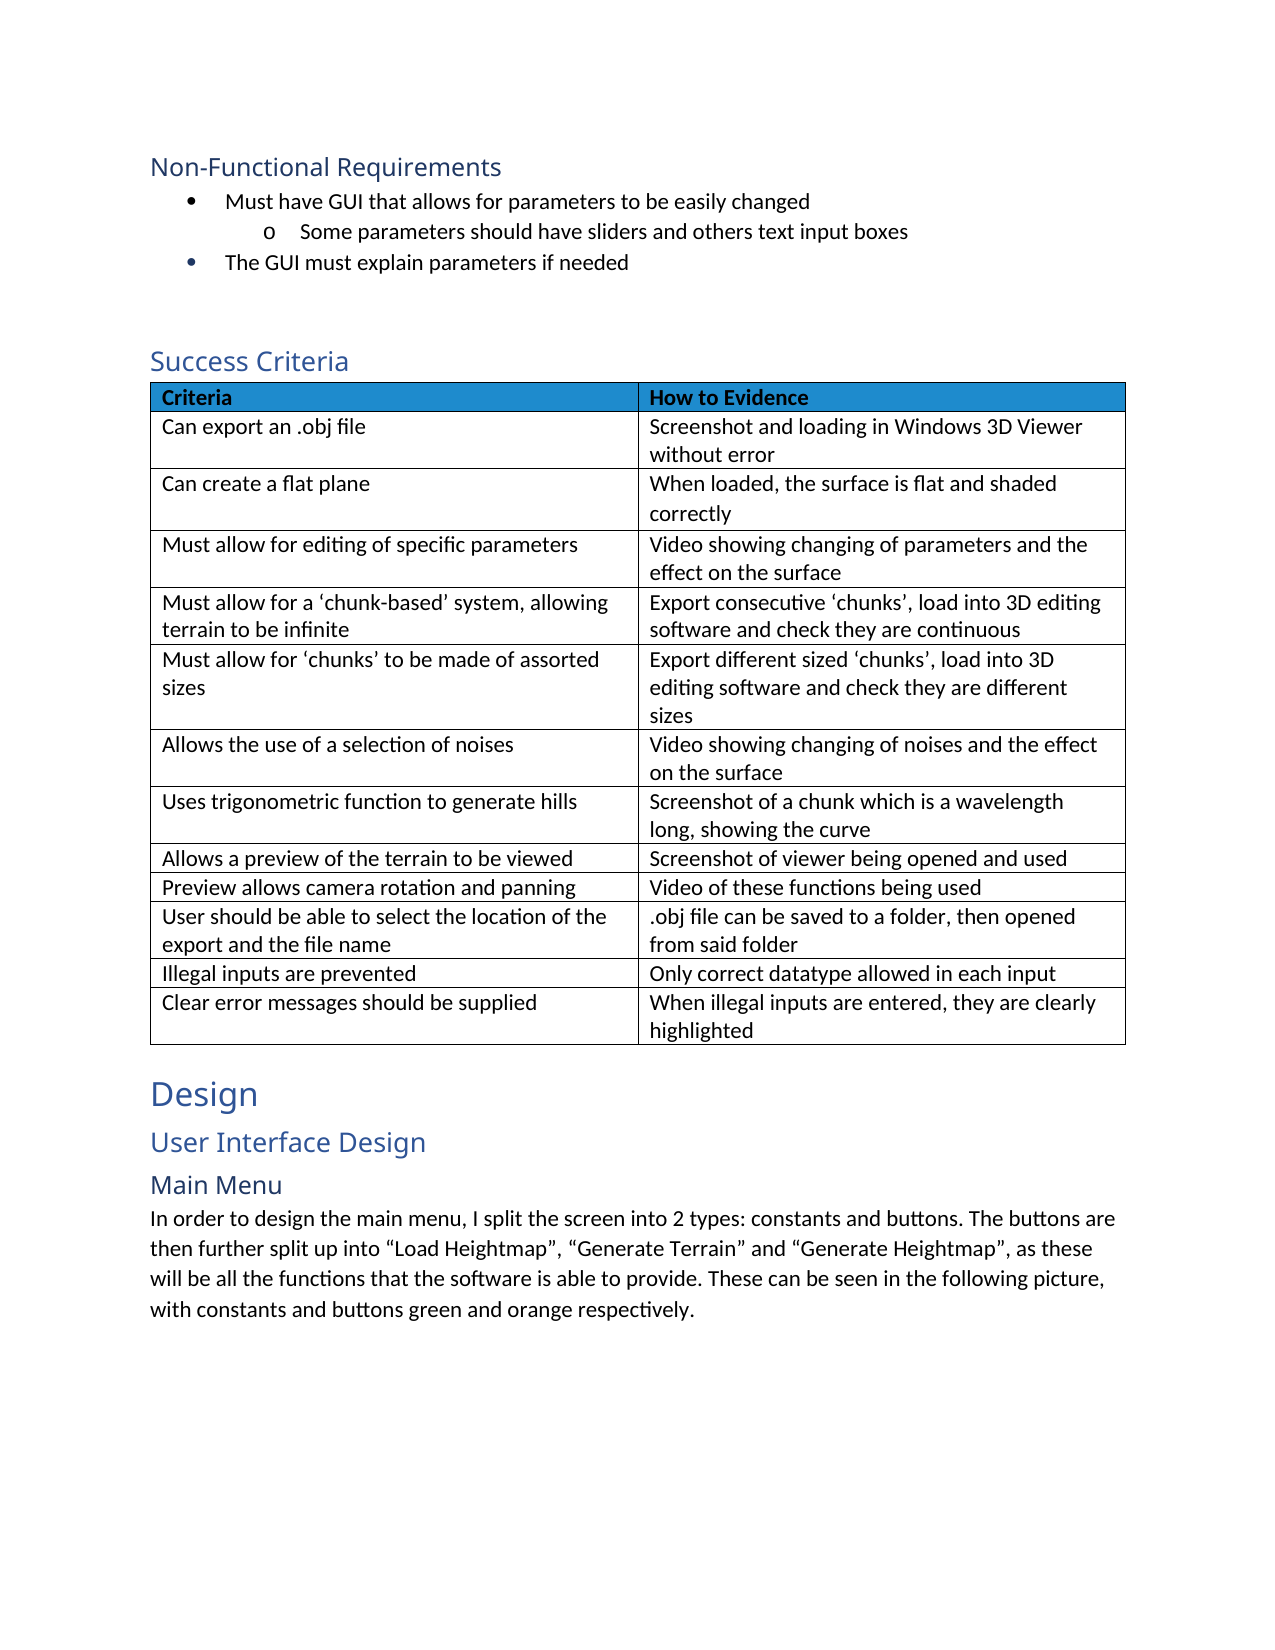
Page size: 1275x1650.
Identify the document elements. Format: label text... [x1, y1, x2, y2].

table_cell Clear error messages should be supplied [151, 988, 638, 1044]
subtitle User Interface Design [150, 1123, 1125, 1160]
table_cell Only correct datatype allowed in each input [639, 959, 1125, 987]
table_cell Uses trigonometric function to generate hills [151, 787, 638, 843]
table_cell Can create a flat plane [151, 469, 638, 529]
table_cell Illegal inputs are prevented [151, 959, 638, 987]
table_cell Video of these functions being used [639, 873, 1125, 901]
table_cell Must allow for a ‘chunk-based’ system, allowing terrain to be infinite [151, 588, 638, 644]
subtitle Main Menu [150, 1167, 1125, 1201]
subtitle Success Criteria [150, 342, 1125, 379]
table_cell Can export an .obj file [151, 412, 638, 468]
table_cell Must allow for ‘chunks’ to be made of assorted sizes [151, 645, 638, 729]
table_cell Screenshot of a chunk which is a wavelength long, showing the curve [639, 787, 1125, 843]
table_cell Screenshot and loading in Windows 3D Viewer without error [639, 412, 1125, 468]
table_cell Video showing changing of parameters and the effect on the surface [639, 531, 1125, 587]
table_cell Video showing changing of noises and the effect on the surface [639, 730, 1125, 786]
table_cell Allows the use of a selection of noises [151, 730, 638, 786]
table_cell User should be able to select the location of the export and the file name [151, 902, 638, 958]
subtitle Non-Functional Requirements [150, 150, 1125, 184]
list Must have GUI that allows for parameters to be easily changed [187, 187, 1125, 215]
table_cell Screenshot of viewer being opened and used [639, 844, 1125, 872]
table_cell When illegal inputs are entered, they are clearly highlighted [639, 988, 1125, 1044]
list Some parameters should have sliders and others text input boxes [262, 217, 1125, 246]
table_cell Export consecutive ‘chunks’, load into 3D editing software and check they are continuous [639, 588, 1125, 644]
table_cell Preview allows camera rotation and panning [151, 873, 638, 901]
subtitle Design [150, 1070, 1125, 1116]
table_cell When loaded, the surface is flat and shaded correctly [639, 469, 1125, 529]
list The GUI must explain parameters if needed [187, 248, 1125, 276]
table_cell .obj file can be saved to a folder, then opened from said folder [639, 902, 1125, 958]
table_header Criteria [151, 383, 638, 411]
table_cell Export different sized ‘chunks’, load into 3D editing software and check they are different sizes [639, 645, 1125, 729]
table_cell Must allow for editing of specific parameters [151, 531, 638, 587]
table_cell Allows a preview of the terrain to be viewed [151, 844, 638, 872]
table_header How to Evidence [639, 383, 1125, 411]
text In order to design the main menu, I split the screen into 2 types: constants and buttons. The buttons are then further split up into “Load Heightmap”, “Generate Terrain” and “Generate Heightmap”, as these will be all the functions that the software is able to provide. These can be seen in the following picture, with constants and buttons green and orange respectively. [150, 1204, 1125, 1323]
